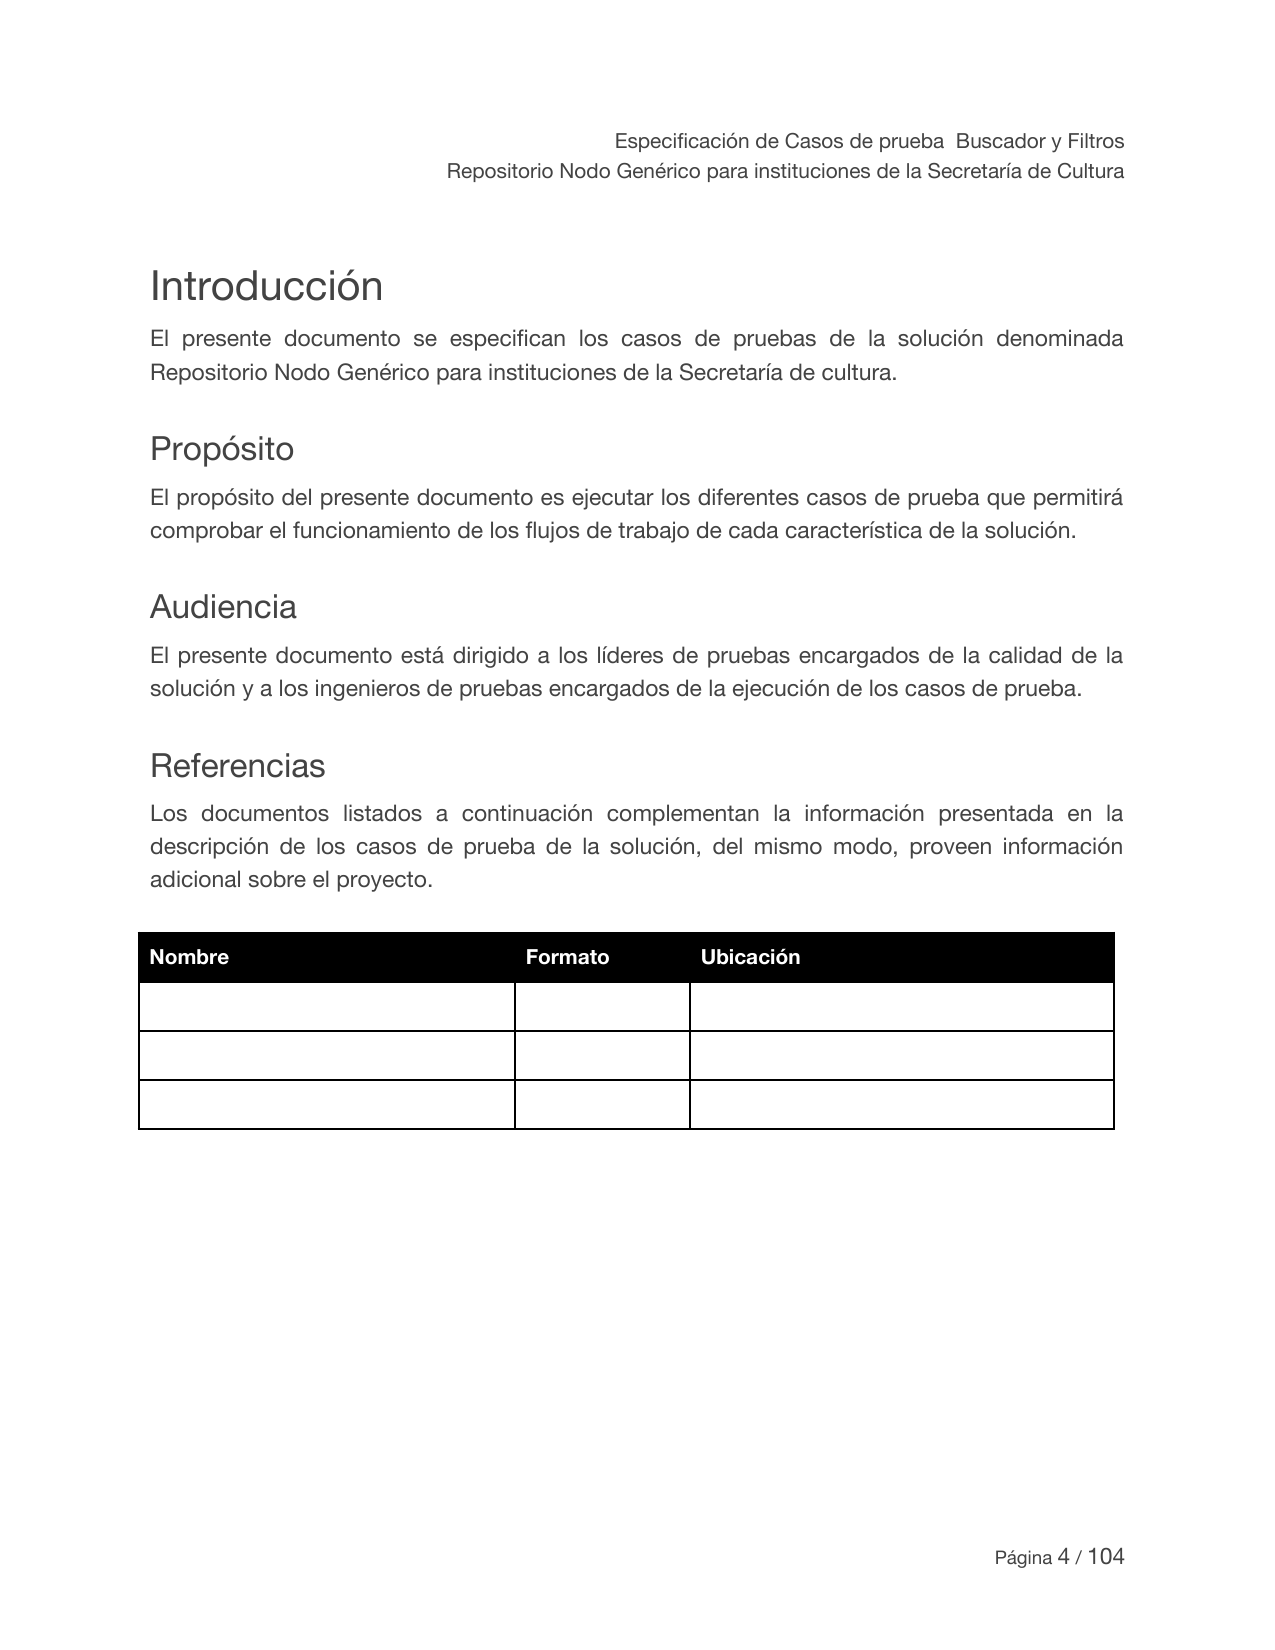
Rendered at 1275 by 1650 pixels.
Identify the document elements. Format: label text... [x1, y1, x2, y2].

table_cell [691, 983, 1113, 1030]
text El propósito del presente documento es ejecutar los diferentes casos de prueba que permitirá comprobar el funcionamiento de los flujos de trabajo de cada característica de la solución. [150, 483, 1125, 545]
table_header Formato [516, 934, 689, 981]
subtitle Audiencia [150, 586, 1125, 628]
table_cell [516, 983, 689, 1030]
subtitle Propósito [150, 428, 1125, 470]
text El presente documento se especifican los casos de pruebas de la solución denominada Repositorio Nodo Genérico para instituciones de la Secretaría de cultura. [150, 324, 1125, 386]
subtitle Referencias [150, 745, 1125, 787]
subtitle Introducción [150, 259, 1125, 312]
table_cell [516, 1032, 689, 1079]
text El presente documento está dirigido a los líderes de pruebas encargados de la calidad de la solución y a los ingenieros de pruebas encargados de la ejecución de los casos de prueba. [150, 641, 1125, 703]
table_cell [140, 1081, 514, 1128]
table_cell [140, 983, 514, 1030]
table_header Ubicación [691, 934, 1113, 981]
text Los documentos listados a continuación complementan la información presentada en la descripción de los casos de prueba de la solución, del mismo modo, proveen información adicional sobre el proyecto. [150, 799, 1125, 894]
table_cell [691, 1032, 1113, 1079]
table_cell [691, 1081, 1113, 1128]
table_header Nombre [140, 934, 514, 981]
table_cell [140, 1032, 514, 1079]
table_cell [516, 1081, 689, 1128]
